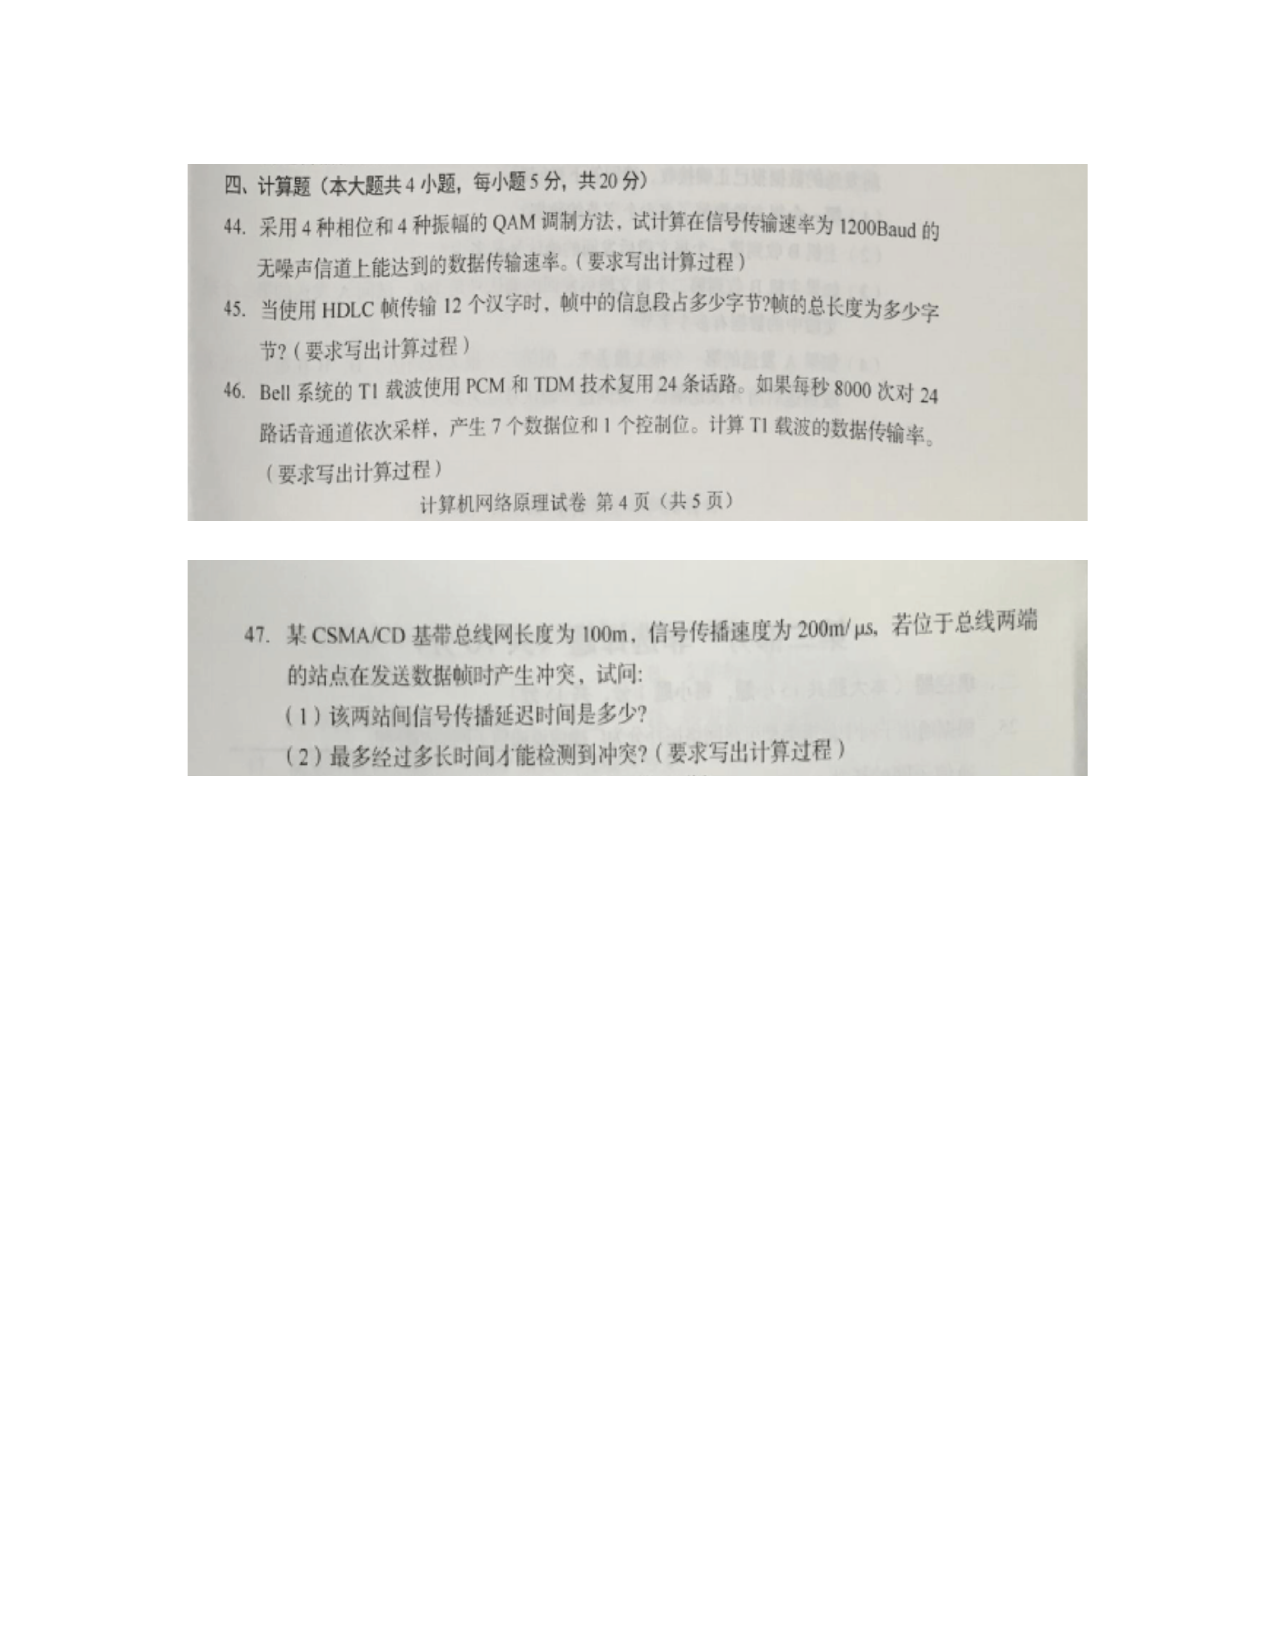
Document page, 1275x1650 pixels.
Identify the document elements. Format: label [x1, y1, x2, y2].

picture [187, 560, 1088, 776]
picture [187, 164, 1088, 521]
